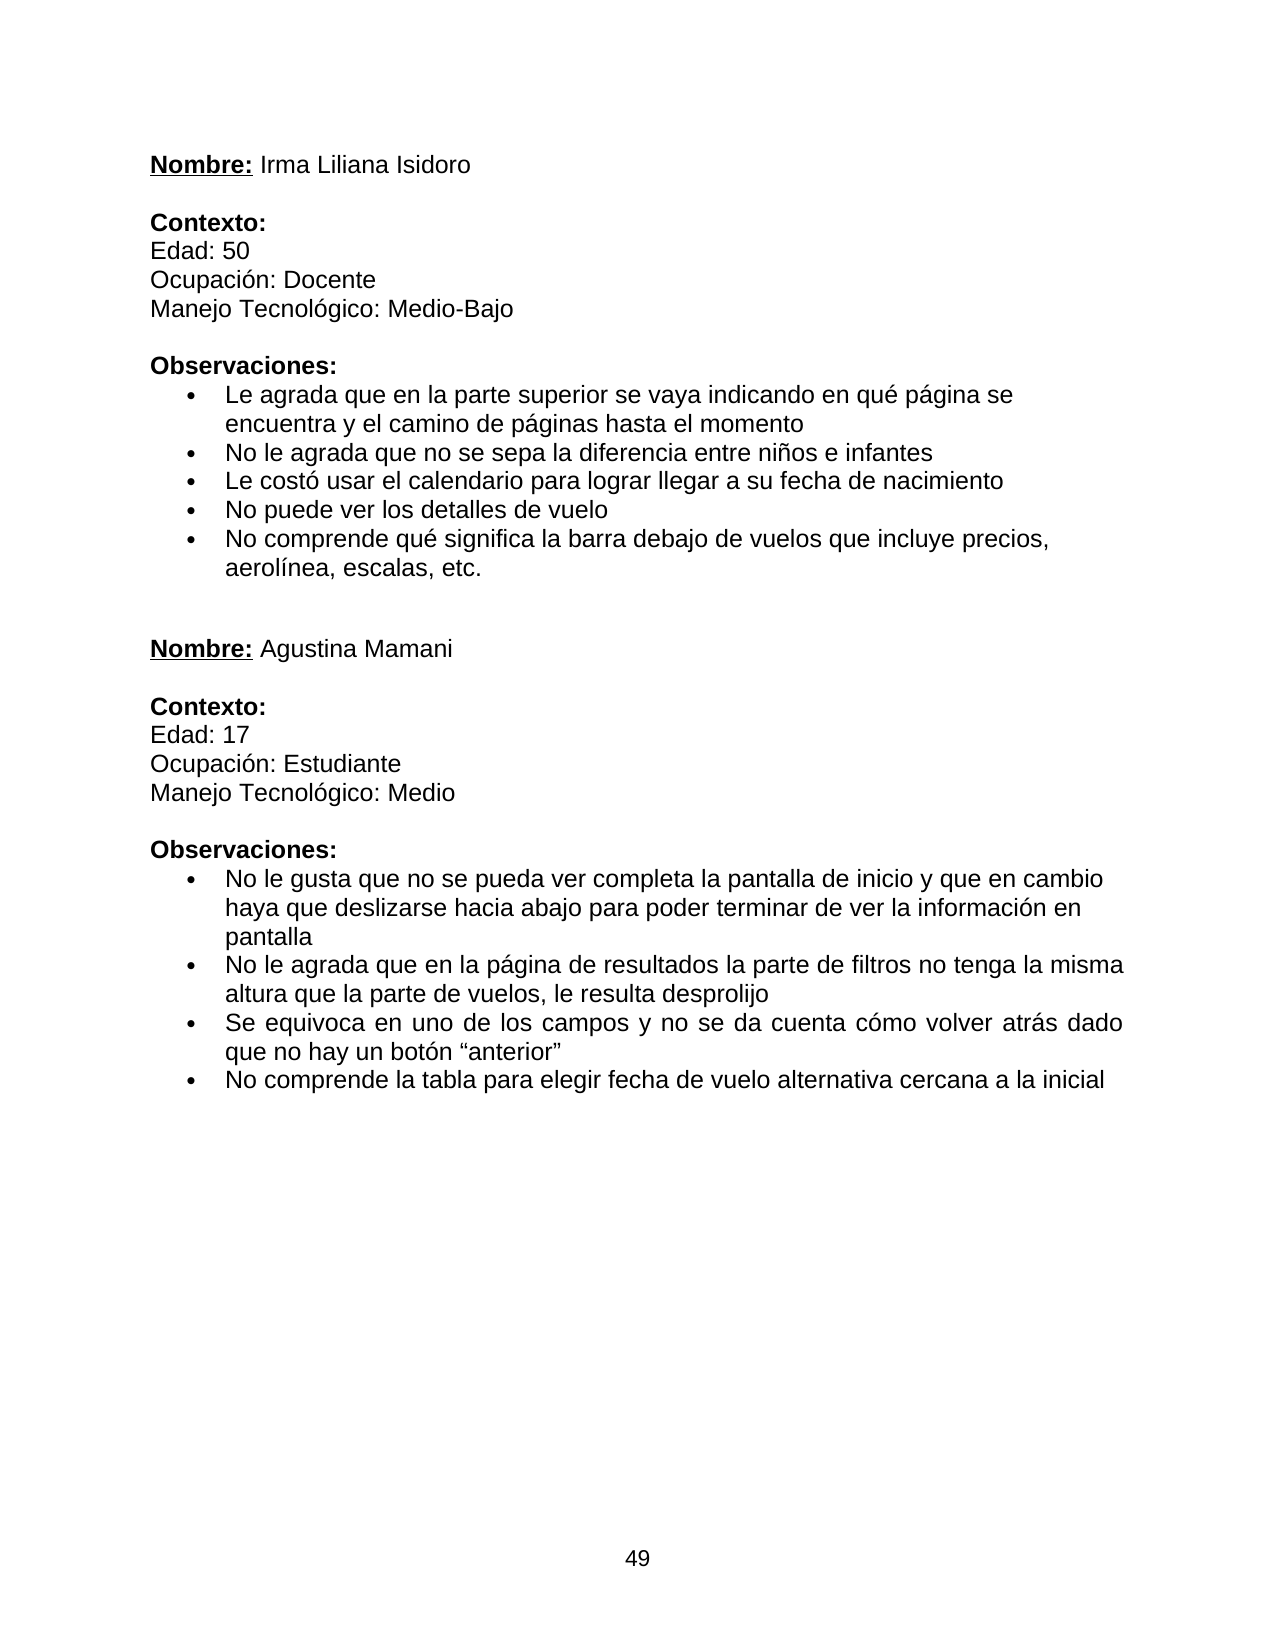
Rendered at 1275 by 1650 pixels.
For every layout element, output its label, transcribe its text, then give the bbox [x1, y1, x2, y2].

text Nombre: Irma Liliana Isidoro [150, 150, 1125, 179]
list No le agrada que no se sepa la diferencia entre niños e infantes [187, 437, 1125, 466]
text Edad: 17 [150, 720, 1125, 749]
text Contexto: [150, 692, 1125, 720]
list Se equivoca en uno de los campos y no se da cuenta cómo volver atrás dado que no hay un botón “anterior” [187, 1008, 1125, 1065]
list Le costó usar el calendario para lograr llegar a su fecha de nacimiento [187, 466, 1125, 495]
text Ocupación: Estudiante [150, 749, 1125, 778]
text Nombre: Agustina Mamani [150, 634, 1125, 663]
text Contexto: [150, 207, 1125, 236]
text Manejo Tecnológico: Medio [150, 778, 1125, 835]
text Manejo Tecnológico: Medio-Bajo [150, 294, 1125, 351]
list No comprende la tabla para elegir fecha de vuelo alternativa cercana a la inicial [187, 1065, 1125, 1094]
text Observaciones: [150, 351, 1125, 380]
list No le agrada que en la página de resultados la parte de filtros no tenga la misma altura que la parte de vuelos, le resulta desprolijo [187, 950, 1125, 1008]
list Le agrada que en la parte superior se vaya indicando en qué página se encuentra y el camino de páginas hasta el momento [187, 380, 1125, 437]
list No le gusta que no se pueda ver completa la pantalla de inicio y que en cambio haya que deslizarse hacia abajo para poder terminar de ver la información en pantalla [187, 864, 1125, 950]
text Observaciones: [150, 835, 1125, 864]
text Ocupación: Docente [150, 265, 1125, 294]
list No comprende qué significa la barra debajo de vuelos que incluye precios, aerolínea, escalas, etc. [187, 524, 1125, 581]
list No puede ver los detalles de vuelo [187, 495, 1125, 524]
text Edad: 50 [150, 236, 1125, 265]
